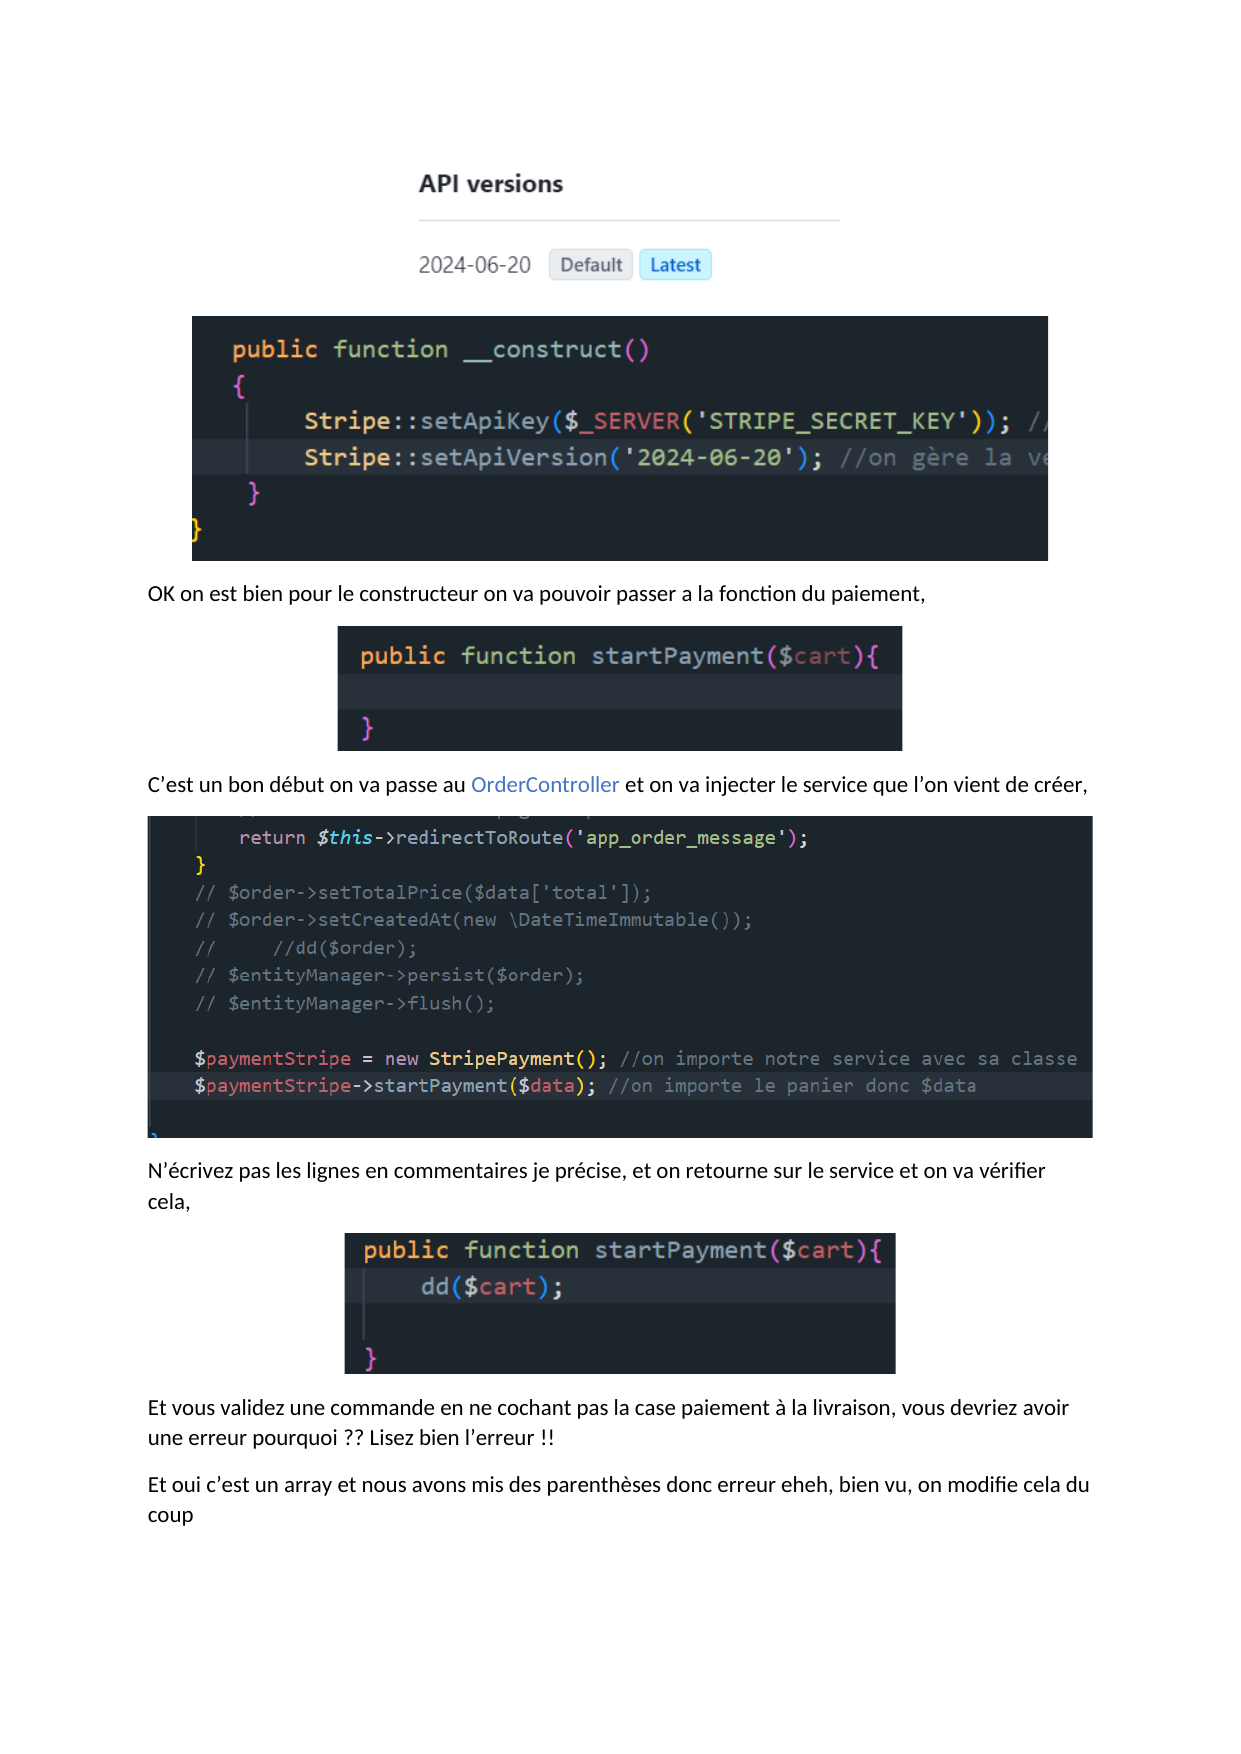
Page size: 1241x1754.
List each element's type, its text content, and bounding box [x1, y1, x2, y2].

text Et oui c’est un array et nous avons mis des parenthèses donc erreur eheh, bien vu, on modifie cela du coup [148, 1470, 1093, 1528]
picture [337, 626, 903, 751]
text Et vous validez une commande en ne cochant pas la case paiement à la livraison, vous devriez avoir une erreur pourquoi ?? Lisez bien l’erreur !! [148, 1393, 1093, 1451]
text OK on est bien pour le constructeur on va pouvoir passer a la fonction du paiement, [148, 579, 1093, 607]
text C’est un bon début on va passe au OrderController et on va injecter le service que l’on vient de créer, [148, 770, 1093, 798]
picture [147, 816, 1093, 1138]
text N’écrivez pas les lignes en commentaires je précise, et on retourne sur le service et on va vérifier cela, [148, 1157, 1093, 1215]
picture [192, 316, 1049, 561]
picture [344, 1233, 896, 1374]
picture [400, 147, 840, 298]
